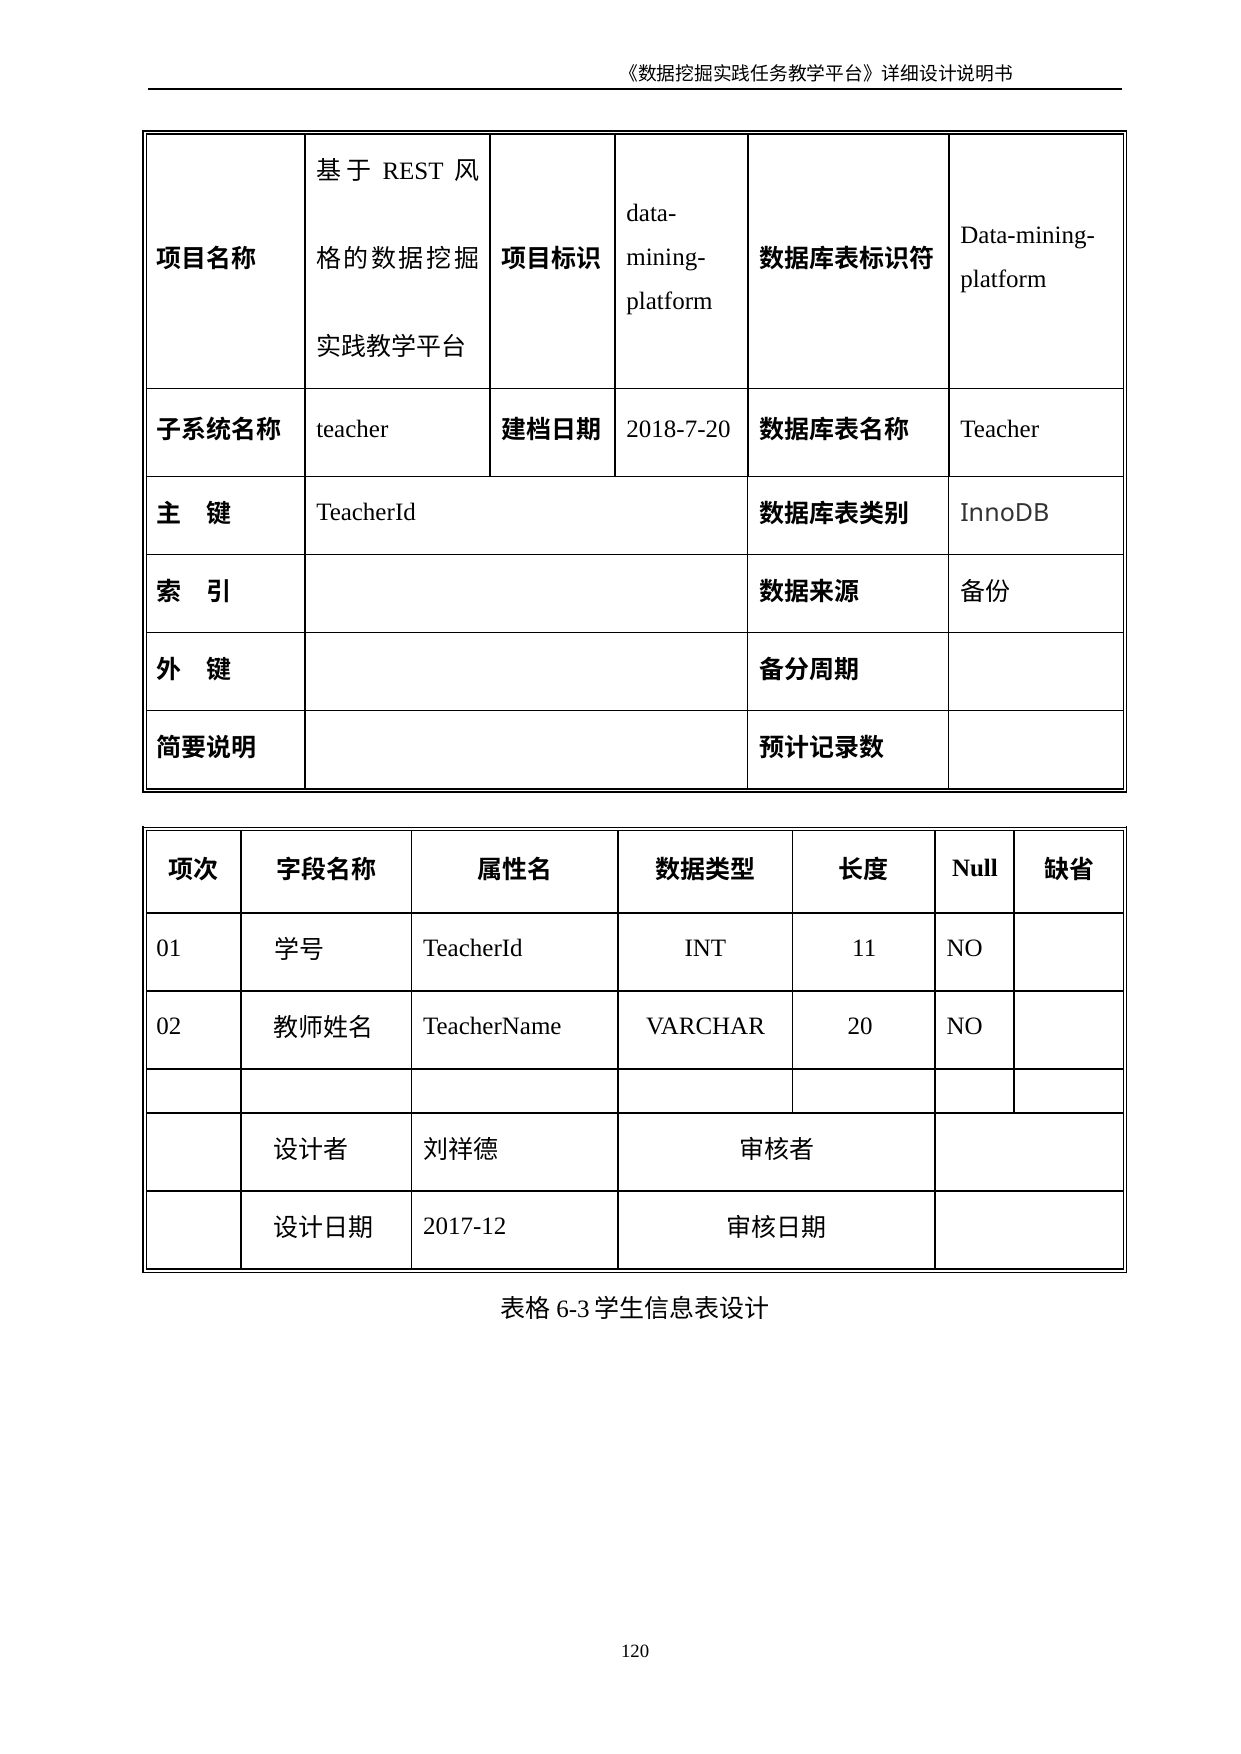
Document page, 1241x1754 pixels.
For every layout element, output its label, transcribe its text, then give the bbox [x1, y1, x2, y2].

table_cell TeacherName [412, 992, 617, 1068]
text 表格 6-3学生信息表设计 [148, 1273, 1122, 1341]
table_cell 11 [793, 914, 934, 990]
table_cell [147, 1114, 240, 1190]
table_cell 02 [147, 992, 240, 1068]
table_cell int [619, 914, 792, 990]
table_cell 学号 [242, 914, 411, 990]
table_cell [306, 555, 747, 632]
table_cell [306, 633, 747, 710]
table_header 项次 [147, 831, 240, 912]
table_cell 审核日期 [619, 1192, 934, 1268]
table_cell 建档日期 [491, 389, 614, 476]
table_header 缺省 [1015, 831, 1123, 912]
table_cell [147, 1192, 240, 1268]
table_cell 设计者 [242, 1114, 411, 1190]
table_cell NO [936, 914, 1013, 990]
table_cell [147, 1070, 240, 1112]
table_cell [949, 711, 1123, 788]
table_cell [242, 1070, 411, 1112]
table_header 长度 [793, 831, 934, 912]
table_cell 设计日期 [242, 1192, 411, 1268]
table_cell 01 [147, 914, 240, 990]
table_cell NO [936, 992, 1013, 1068]
table_header 基于REST风格的数据挖掘实践教学平台 [306, 135, 489, 387]
table_cell 备分周期 [748, 633, 948, 710]
table_cell 20 [793, 992, 934, 1068]
table_header 数据库表标识符 [749, 135, 948, 387]
table_header 属性名 [412, 831, 617, 912]
table_cell 简要说明 [147, 711, 304, 788]
table_cell Teacher [950, 389, 1123, 476]
table_cell 主 键 [147, 477, 304, 554]
table_cell 索 引 [147, 555, 304, 632]
table_cell 备份 [949, 555, 1123, 632]
table_header data-mining-platform [616, 135, 747, 387]
table_cell [1015, 914, 1123, 990]
table_cell [412, 1070, 617, 1112]
table_cell TeacherId [412, 914, 617, 990]
table_cell 审核者 [619, 1114, 934, 1190]
table_header 数据类型 [619, 831, 792, 912]
table_cell 子系统名称 [147, 389, 304, 476]
table_cell [306, 711, 747, 788]
table_cell 数据库表名称 [749, 389, 948, 476]
table_cell 预计记录数 [748, 711, 948, 788]
table_header 字段名称 [242, 831, 411, 912]
table_cell TeacherId [306, 477, 747, 554]
table_cell [936, 1114, 1123, 1190]
table_cell 教师姓名 [242, 992, 411, 1068]
table_header 项目名称 [147, 135, 304, 387]
table_cell InnoDB [949, 477, 1123, 554]
table_cell teacher [306, 389, 489, 476]
table_cell VARCHAR [619, 992, 792, 1068]
table_header Null [936, 831, 1013, 912]
table_header 项目标识 [491, 135, 614, 387]
table_cell 外 键 [147, 633, 304, 710]
table_cell 数据库表类别 [748, 477, 948, 554]
table_cell [949, 633, 1123, 710]
table_cell [1015, 992, 1123, 1068]
table_cell 数据来源 [748, 555, 948, 632]
table_cell [619, 1070, 792, 1112]
table_cell 2018-7-20 [616, 389, 747, 476]
table_cell [936, 1070, 1013, 1112]
table_cell [936, 1192, 1123, 1268]
table_cell 2017-12 [412, 1192, 617, 1268]
table_cell [1015, 1070, 1123, 1112]
table_header Data-mining-platform [950, 135, 1123, 387]
table_cell 刘祥德 [412, 1114, 617, 1190]
table_cell [793, 1070, 934, 1112]
